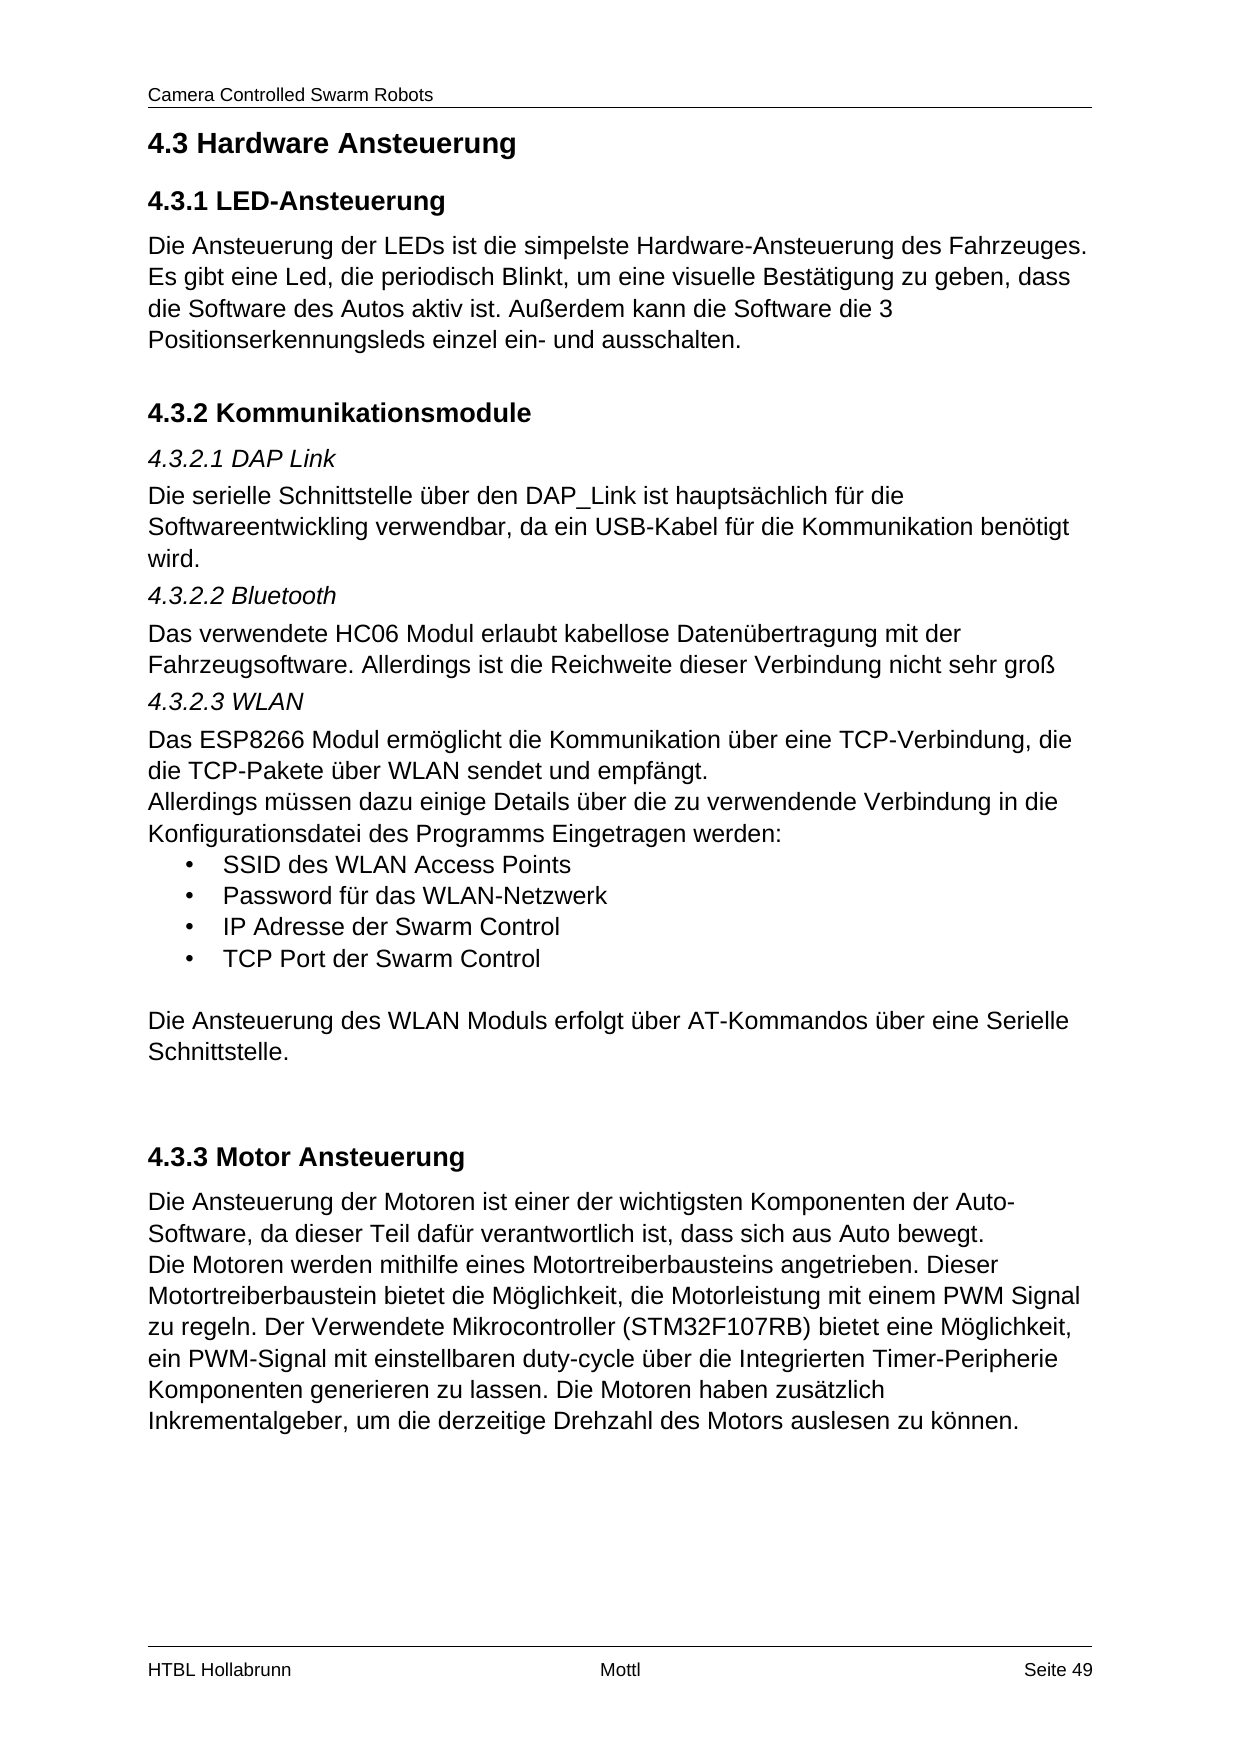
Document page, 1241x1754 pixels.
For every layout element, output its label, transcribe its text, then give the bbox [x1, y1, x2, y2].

subtitle DAP Link [148, 441, 1092, 472]
text Die Ansteuerung der Motoren ist einer der wichtigsten Komponenten der Auto-Software, da dieser Teil dafür verantwortlich ist, dass sich aus Auto bewegt. [148, 1185, 1092, 1247]
text Die Ansteuerung der LEDs ist die simpelste Hardware-Ansteuerung des Fahrzeuges. Es gibt eine Led, die periodisch Blinkt, um eine visuelle Bestätigung zu geben, dass die Software des Autos aktiv ist. Außerdem kann die Software die 3 Positionserkennungsleds einzel ein- und ausschalten. [148, 229, 1092, 354]
text Die serielle Schnittstelle über den DAP_Link ist hauptsächlich für die Softwareentwickling verwendbar, da ein USB-Kabel für die Kommunikation benötigt wird. [148, 479, 1092, 572]
text Die Ansteuerung des WLAN Moduls erfolgt über AT-Kommandos über eine Serielle Schnittstelle. [148, 1004, 1092, 1066]
list IP Adresse der Swarm Control [185, 910, 1092, 941]
text Das verwendete HC06 Modul erlaubt kabellose Datenübertragung mit der Fahrzeugsoftware. Allerdings ist die Reichweite dieser Verbindung nicht sehr groß [148, 616, 1092, 679]
subtitle Motor Ansteuerung [148, 1141, 1092, 1172]
subtitle Kommunikationsmodule [148, 397, 1092, 429]
list Password für das WLAN-Netzwerk [185, 879, 1092, 910]
subtitle WLAN [148, 685, 1092, 716]
text Das ESP8266 Modul ermöglicht die Kommunikation über eine TCP-Verbindung, die die TCP-Pakete über WLAN sendet und empfängt. [148, 722, 1092, 785]
text Allerdings müssen dazu einige Details über die zu verwendende Verbindung in die Konfigurationsdatei des Programms Eingetragen werden: [148, 785, 1092, 847]
subtitle LED-Ansteuerung [148, 185, 1092, 216]
text Die Motoren werden mithilfe eines Motortreiberbausteins angetrieben. Dieser Motortreiberbaustein bietet die Möglichkeit, die Motorleistung mit einem PWM Signal zu regeln. Der Verwendete Mikrocontroller (STM32F107RB) bietet eine Möglichkeit, ein PWM-Signal mit einstellbaren duty-cycle über die Integrierten Timer-Peripherie Komponenten generieren zu lassen. Die Motoren haben zusätzlich Inkrementalgeber, um die derzeitige Drehzahl des Motors auslesen zu können. [148, 1247, 1092, 1435]
list SSID des WLAN Access Points [185, 847, 1092, 879]
subtitle Bluetooth [148, 579, 1092, 610]
subtitle Hardware Ansteuerung [148, 126, 1092, 160]
list TCP Port der Swarm Control [185, 941, 1092, 972]
